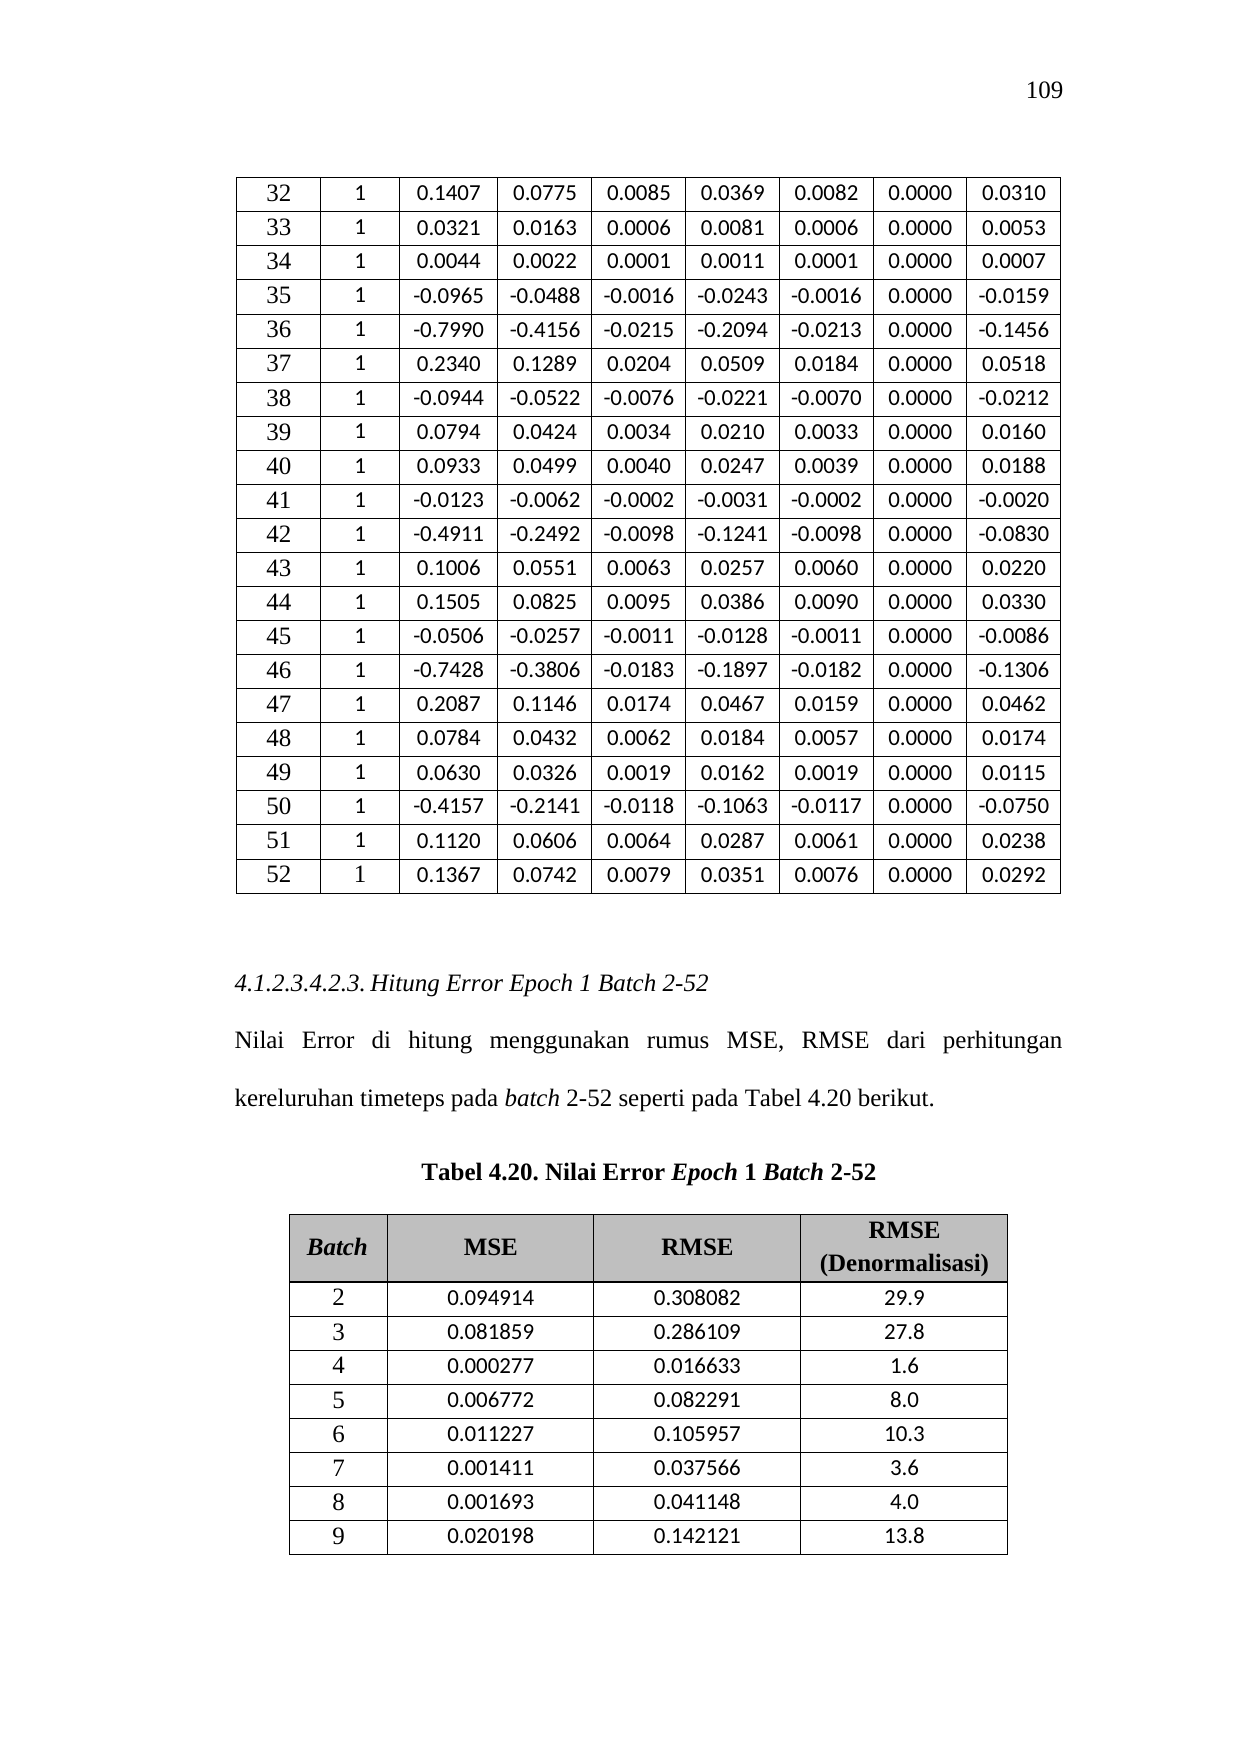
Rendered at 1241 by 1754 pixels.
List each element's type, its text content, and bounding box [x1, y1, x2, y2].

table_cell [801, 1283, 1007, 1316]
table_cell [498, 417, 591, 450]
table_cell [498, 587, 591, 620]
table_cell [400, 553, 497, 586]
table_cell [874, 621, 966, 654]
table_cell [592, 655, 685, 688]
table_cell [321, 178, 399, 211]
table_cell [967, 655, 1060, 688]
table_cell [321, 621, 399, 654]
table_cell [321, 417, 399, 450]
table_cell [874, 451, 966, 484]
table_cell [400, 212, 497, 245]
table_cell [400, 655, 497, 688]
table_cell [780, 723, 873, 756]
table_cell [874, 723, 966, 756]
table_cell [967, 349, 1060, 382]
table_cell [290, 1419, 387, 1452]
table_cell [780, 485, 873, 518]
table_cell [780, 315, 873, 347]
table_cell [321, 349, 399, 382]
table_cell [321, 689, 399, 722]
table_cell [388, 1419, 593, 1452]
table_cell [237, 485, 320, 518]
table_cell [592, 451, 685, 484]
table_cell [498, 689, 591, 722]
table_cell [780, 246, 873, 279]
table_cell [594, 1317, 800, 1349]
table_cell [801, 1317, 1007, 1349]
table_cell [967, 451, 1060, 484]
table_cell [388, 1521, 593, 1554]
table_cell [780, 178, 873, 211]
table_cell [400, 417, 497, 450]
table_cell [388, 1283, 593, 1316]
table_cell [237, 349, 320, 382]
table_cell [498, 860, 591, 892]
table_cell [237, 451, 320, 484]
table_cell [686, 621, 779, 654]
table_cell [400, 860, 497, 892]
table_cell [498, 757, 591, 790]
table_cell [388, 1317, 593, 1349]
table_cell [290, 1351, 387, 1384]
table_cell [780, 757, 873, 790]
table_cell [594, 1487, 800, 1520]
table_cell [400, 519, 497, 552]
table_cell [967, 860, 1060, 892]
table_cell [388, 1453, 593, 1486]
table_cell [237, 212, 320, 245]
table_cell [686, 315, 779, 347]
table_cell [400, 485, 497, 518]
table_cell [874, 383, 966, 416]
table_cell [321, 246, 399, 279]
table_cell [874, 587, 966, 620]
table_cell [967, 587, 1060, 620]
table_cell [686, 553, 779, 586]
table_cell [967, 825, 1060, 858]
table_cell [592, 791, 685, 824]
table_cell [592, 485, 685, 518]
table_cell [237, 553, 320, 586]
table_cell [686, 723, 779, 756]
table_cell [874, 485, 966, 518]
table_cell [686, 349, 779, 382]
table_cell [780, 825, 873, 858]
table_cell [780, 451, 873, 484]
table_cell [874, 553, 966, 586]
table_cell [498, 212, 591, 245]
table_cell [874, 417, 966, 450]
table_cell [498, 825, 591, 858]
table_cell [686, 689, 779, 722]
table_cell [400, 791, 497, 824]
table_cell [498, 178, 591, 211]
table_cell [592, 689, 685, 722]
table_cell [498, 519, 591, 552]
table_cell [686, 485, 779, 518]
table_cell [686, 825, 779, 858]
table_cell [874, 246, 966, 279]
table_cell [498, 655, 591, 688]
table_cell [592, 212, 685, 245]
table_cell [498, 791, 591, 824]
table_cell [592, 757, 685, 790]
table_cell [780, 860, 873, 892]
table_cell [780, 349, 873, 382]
subtitle Hitung Error Epoch 1 Batch 2-52 [234, 968, 1063, 996]
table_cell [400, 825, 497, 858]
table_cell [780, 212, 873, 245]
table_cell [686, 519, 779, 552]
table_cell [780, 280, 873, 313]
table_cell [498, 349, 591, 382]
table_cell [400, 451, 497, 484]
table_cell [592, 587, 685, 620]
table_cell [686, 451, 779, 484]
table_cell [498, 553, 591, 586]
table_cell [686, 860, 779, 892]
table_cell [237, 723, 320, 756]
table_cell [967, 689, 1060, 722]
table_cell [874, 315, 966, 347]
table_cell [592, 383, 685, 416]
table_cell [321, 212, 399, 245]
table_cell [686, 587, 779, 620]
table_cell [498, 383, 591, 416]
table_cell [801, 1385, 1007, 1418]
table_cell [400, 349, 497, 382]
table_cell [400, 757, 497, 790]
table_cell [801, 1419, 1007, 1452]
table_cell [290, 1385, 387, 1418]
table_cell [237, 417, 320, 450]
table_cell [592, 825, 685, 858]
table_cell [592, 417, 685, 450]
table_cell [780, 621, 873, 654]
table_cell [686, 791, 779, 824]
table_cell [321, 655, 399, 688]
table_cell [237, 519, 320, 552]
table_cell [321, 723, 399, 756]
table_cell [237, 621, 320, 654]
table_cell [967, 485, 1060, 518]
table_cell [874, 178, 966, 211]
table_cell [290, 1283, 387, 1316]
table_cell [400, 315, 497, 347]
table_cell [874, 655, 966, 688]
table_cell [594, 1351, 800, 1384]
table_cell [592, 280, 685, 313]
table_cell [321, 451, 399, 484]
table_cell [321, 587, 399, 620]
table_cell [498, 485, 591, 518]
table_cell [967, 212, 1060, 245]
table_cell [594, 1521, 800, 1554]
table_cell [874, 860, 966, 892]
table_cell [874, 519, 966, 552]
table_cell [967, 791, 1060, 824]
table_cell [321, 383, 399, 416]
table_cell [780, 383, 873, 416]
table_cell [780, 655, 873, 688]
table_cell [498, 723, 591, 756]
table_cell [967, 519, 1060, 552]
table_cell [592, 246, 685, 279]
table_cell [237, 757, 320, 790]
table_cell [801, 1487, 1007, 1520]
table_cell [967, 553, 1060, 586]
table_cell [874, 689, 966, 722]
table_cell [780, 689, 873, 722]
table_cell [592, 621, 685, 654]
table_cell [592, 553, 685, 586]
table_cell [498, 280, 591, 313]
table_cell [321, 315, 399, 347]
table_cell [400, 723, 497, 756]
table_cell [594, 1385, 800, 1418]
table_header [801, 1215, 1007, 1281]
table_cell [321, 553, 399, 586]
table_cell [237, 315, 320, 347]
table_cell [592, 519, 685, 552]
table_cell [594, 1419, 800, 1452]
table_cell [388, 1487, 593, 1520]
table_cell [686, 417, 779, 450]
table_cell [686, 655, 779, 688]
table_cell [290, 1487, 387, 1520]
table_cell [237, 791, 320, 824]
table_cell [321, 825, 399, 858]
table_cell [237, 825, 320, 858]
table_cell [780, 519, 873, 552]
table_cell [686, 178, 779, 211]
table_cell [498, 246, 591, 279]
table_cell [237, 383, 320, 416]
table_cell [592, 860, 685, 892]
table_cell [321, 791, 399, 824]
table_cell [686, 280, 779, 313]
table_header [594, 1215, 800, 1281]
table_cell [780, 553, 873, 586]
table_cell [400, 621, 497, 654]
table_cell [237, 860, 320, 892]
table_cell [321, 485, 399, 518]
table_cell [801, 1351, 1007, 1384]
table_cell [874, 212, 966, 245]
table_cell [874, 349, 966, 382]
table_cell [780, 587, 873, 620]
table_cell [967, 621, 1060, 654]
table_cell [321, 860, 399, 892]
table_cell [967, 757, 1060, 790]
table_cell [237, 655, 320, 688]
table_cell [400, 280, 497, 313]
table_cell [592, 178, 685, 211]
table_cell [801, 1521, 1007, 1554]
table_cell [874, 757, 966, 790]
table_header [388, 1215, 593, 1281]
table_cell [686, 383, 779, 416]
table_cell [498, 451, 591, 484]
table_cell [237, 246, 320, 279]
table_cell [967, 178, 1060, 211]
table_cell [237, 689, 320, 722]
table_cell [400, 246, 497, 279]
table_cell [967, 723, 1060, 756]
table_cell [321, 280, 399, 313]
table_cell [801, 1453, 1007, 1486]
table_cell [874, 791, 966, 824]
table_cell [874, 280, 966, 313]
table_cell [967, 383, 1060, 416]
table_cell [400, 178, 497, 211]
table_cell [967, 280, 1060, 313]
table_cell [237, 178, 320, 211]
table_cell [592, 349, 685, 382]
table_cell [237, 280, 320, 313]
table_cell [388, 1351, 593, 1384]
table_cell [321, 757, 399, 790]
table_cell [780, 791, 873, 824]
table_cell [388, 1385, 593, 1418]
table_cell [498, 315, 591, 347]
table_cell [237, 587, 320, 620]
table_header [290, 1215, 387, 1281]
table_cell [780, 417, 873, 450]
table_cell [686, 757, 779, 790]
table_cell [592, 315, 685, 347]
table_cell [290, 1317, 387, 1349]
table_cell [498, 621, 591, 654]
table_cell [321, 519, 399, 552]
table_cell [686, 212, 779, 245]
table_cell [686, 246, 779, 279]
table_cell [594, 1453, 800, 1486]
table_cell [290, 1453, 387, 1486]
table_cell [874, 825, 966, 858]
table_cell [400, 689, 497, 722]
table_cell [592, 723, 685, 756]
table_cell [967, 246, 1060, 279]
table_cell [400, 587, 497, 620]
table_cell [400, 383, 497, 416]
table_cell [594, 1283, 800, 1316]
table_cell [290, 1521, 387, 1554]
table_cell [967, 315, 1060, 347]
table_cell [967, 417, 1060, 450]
